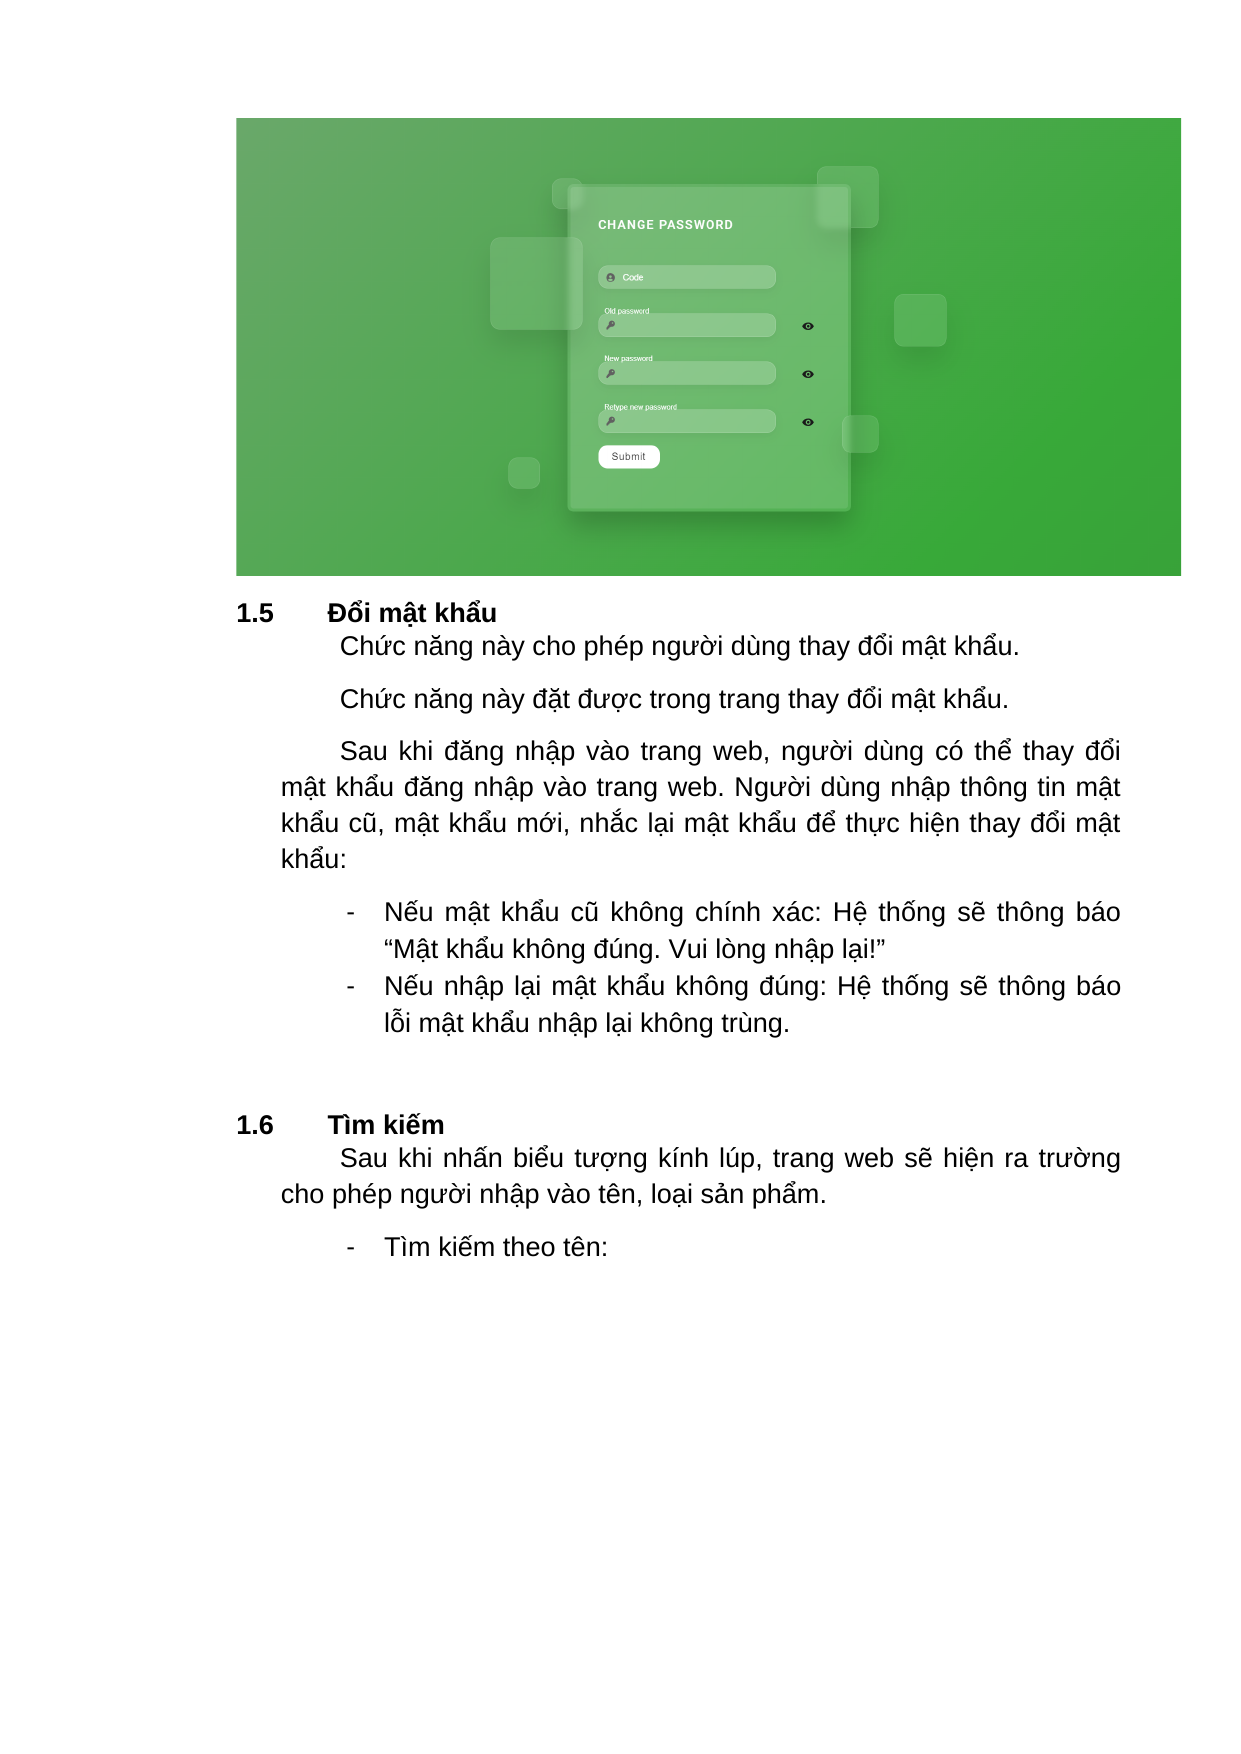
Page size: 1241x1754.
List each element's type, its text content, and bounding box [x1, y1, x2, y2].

text Sau khi nhấn biểu tượng kính lúp, trang web sẽ hiện ra trường cho phép người nhập vào tên, loại sản phẩm. [281, 1142, 1122, 1209]
picture [236, 118, 1182, 576]
text Chức năng này đặt được trong trang thay đổi mật khẩu. [281, 683, 1122, 714]
list Nếu nhập lại mật khẩu không đúng: Hệ thống sẽ thông báo lỗi mật khẩu nhập lại không trùng. [346, 969, 1122, 1038]
text Sau khi đăng nhập vào trang web, người dùng có thể thay đổi mật khẩu đăng nhập vào trang web. Người dùng nhập thông tin mật khẩu cũ, mật khẩu mới, nhắc lại mật khẩu để thực hiện thay đổi mật khẩu: [281, 735, 1122, 874]
list Nếu mật khẩu cũ không chính xác: Hệ thống sẽ thông báo “Mật khẩu không đúng. Vui lòng nhập lại!” [346, 896, 1122, 964]
subtitle Đổi mật khẩu [236, 597, 1122, 628]
text Chức năng này cho phép người dùng thay đổi mật khẩu. [281, 630, 1122, 661]
list Tìm kiếm theo tên: [346, 1230, 1122, 1263]
subtitle Tìm kiếm [236, 1109, 1122, 1140]
